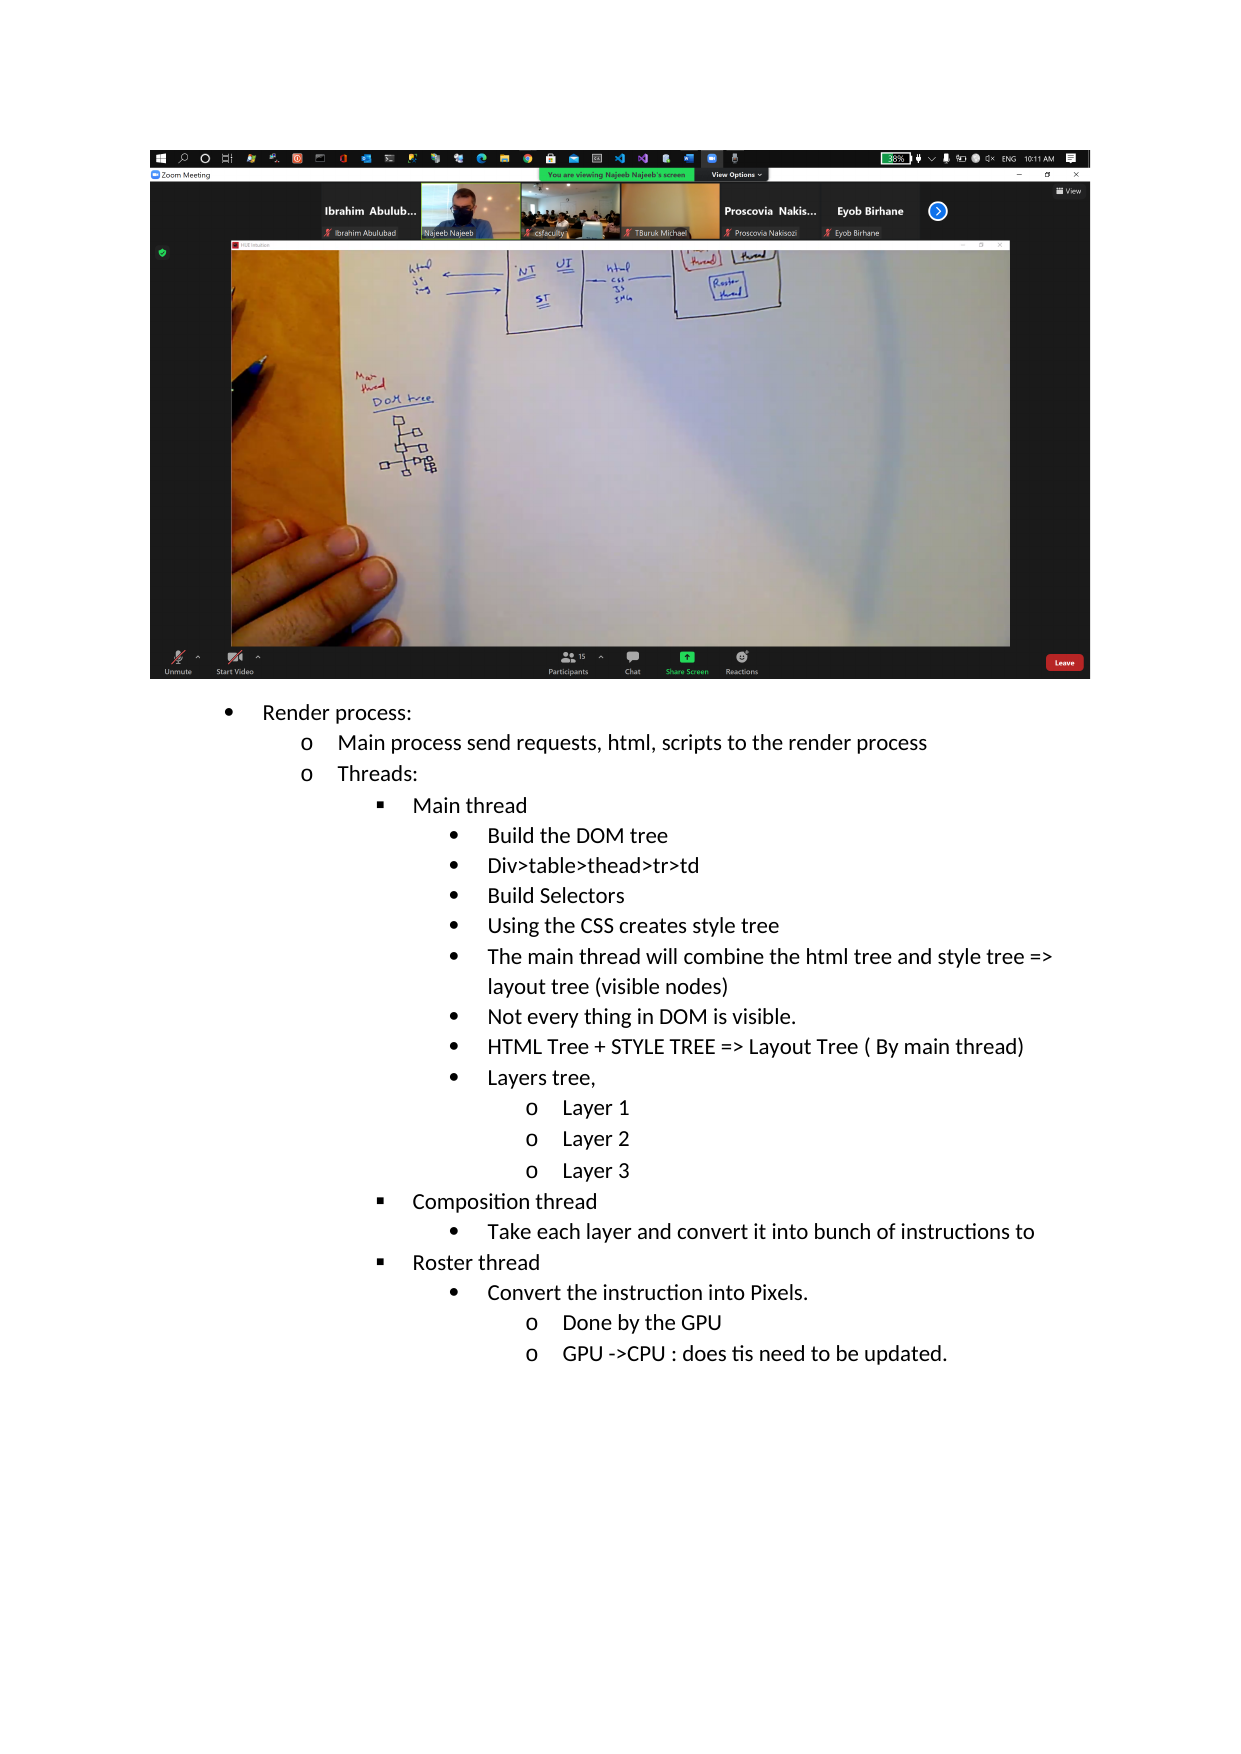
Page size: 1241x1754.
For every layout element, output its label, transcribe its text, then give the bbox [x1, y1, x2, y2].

list Using the CSS creates style tree [450, 912, 1090, 940]
list Layer 2 [525, 1124, 1090, 1153]
list Build Selectors [450, 881, 1090, 909]
list Layer 3 [525, 1156, 1090, 1185]
list Div>table>thead>tr>td [450, 851, 1090, 879]
list Layers tree, [450, 1063, 1090, 1091]
list The main thread will combine the html tree and style tree => layout tree (visible nodes) [450, 942, 1090, 1000]
list Layer 1 [525, 1093, 1090, 1122]
list Take each layer and convert it into bunch of instructions to [450, 1217, 1090, 1246]
list Threads: [300, 759, 1090, 788]
list GPU ->CPU : does tis need to be updated. [525, 1339, 1090, 1369]
list Render process: [225, 698, 1090, 726]
list Roster thread [375, 1248, 1090, 1276]
list Build the DOM tree [450, 821, 1090, 849]
list Main thread [375, 791, 1090, 819]
list Composition thread [375, 1187, 1090, 1215]
list Not every thing in DOM is visible. [450, 1002, 1090, 1030]
list Done by the GPU [525, 1308, 1090, 1337]
picture [150, 150, 1091, 679]
list Main process send requests, html, scripts to the render process [300, 728, 1090, 757]
list Convert the instruction into Pixels. [450, 1278, 1090, 1306]
list HTML Tree + STYLE TREE => Layout Tree ( By main thread) [450, 1032, 1090, 1061]
